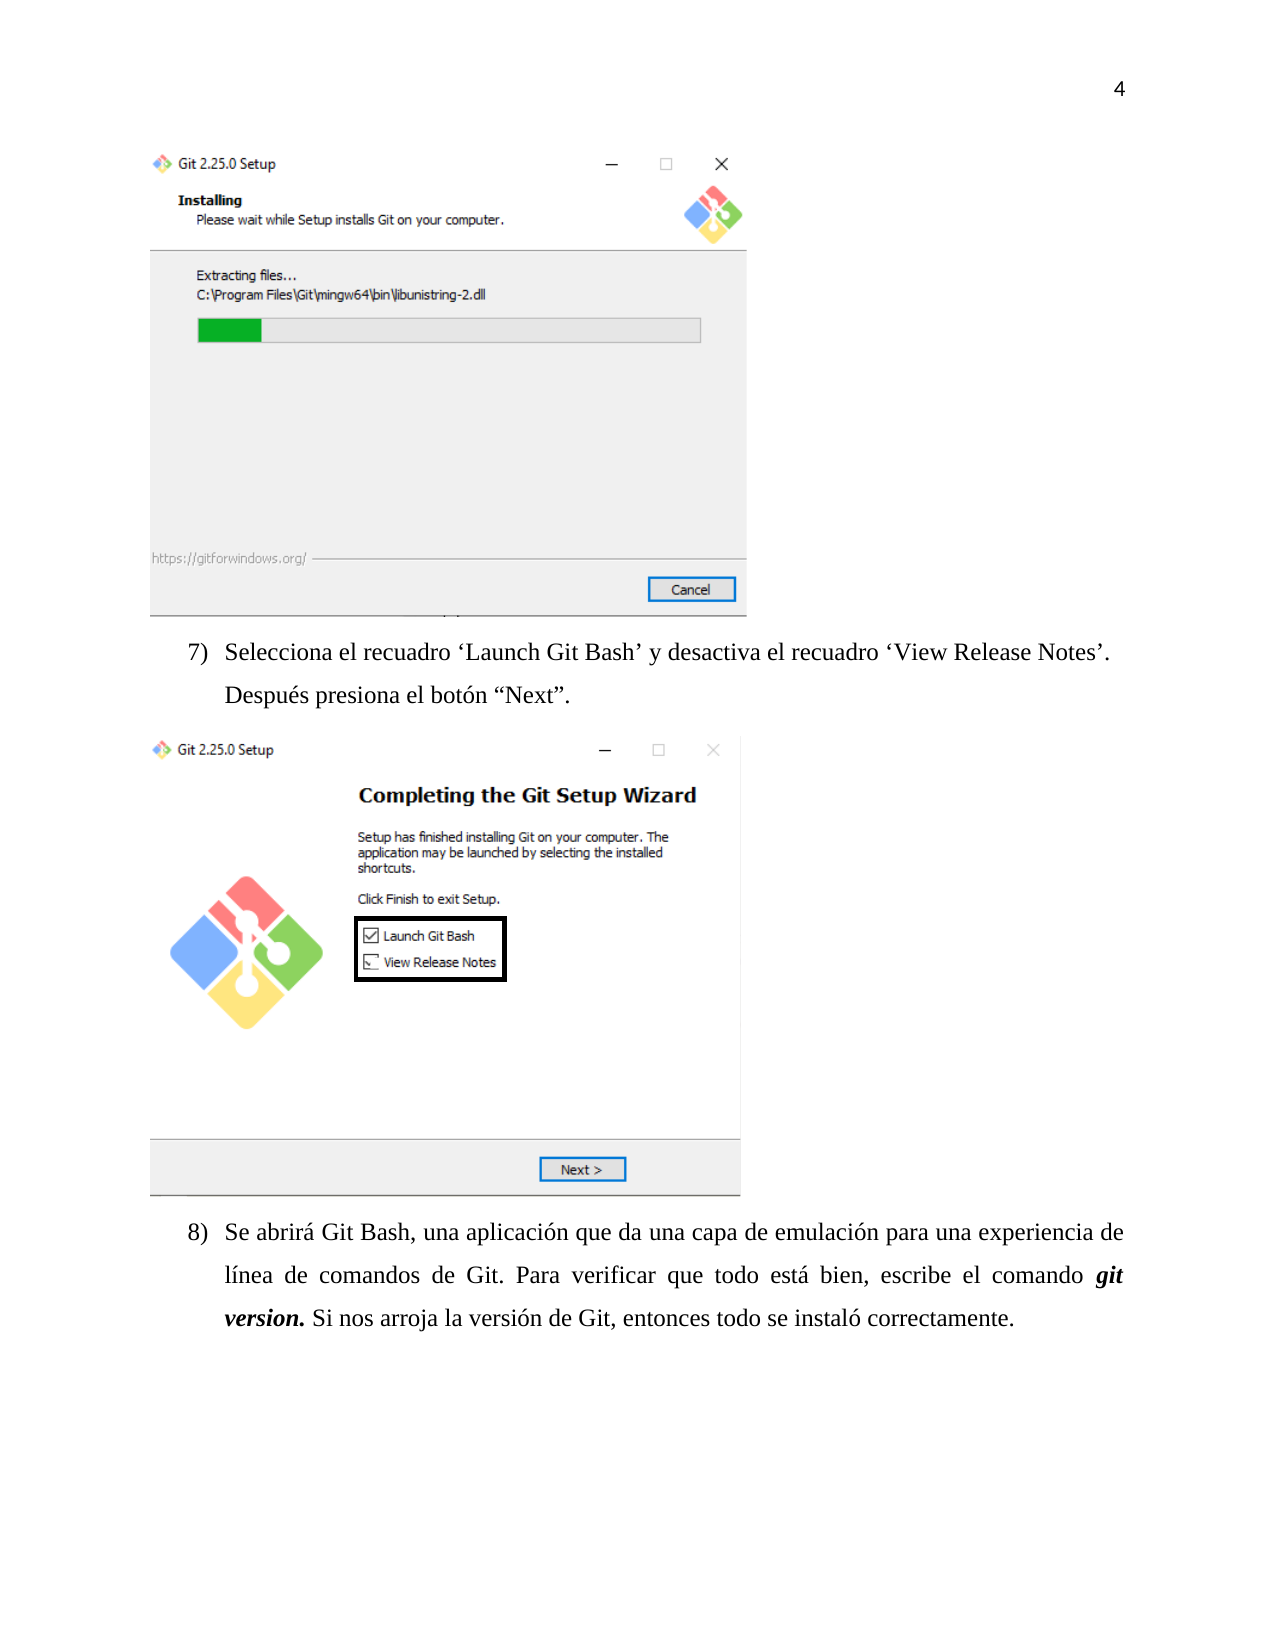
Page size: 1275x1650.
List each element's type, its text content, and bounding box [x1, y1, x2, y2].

picture [150, 150, 747, 617]
picture [150, 736, 741, 1197]
list Se abrirá Git Bash, una aplicación que da una capa de emulación para una experiencia de línea de comandos de Git. Para verificar que todo está bien, escribe el comando git version. Si nos arroja la versión de Git, entonces todo se instaló correctamente. [187, 1217, 1125, 1332]
list Selecciona el recuadro ‘Launch Git Bash’ y desactiva el recuadro ‘View Release Notes’. Después presiona el botón “Next”. [187, 637, 1125, 709]
